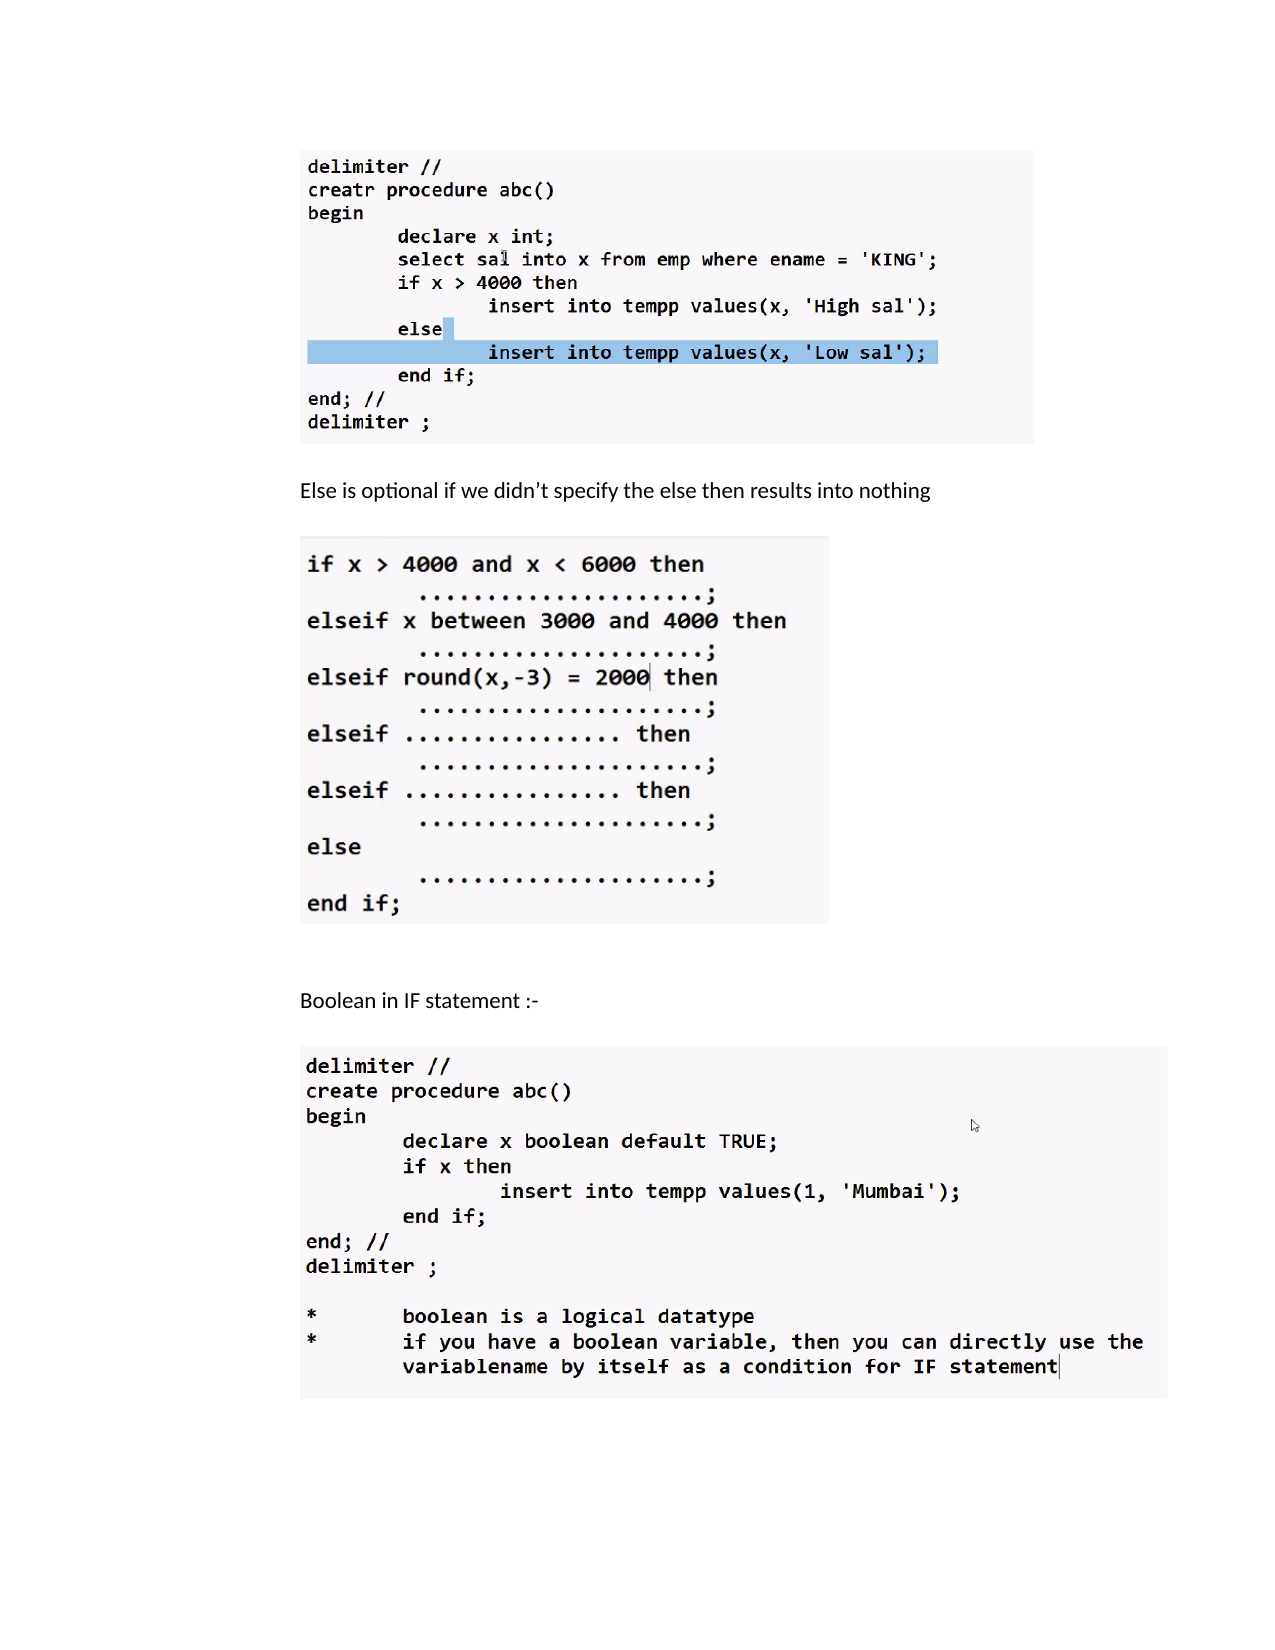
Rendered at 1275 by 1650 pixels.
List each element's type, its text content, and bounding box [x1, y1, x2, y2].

picture [300, 150, 1035, 444]
picture [300, 1046, 1168, 1399]
list Boolean in IF statement :- [300, 986, 1125, 1014]
picture [300, 536, 829, 924]
list Else is optional if we didn’t specify the else then results into nothing [300, 476, 1125, 504]
